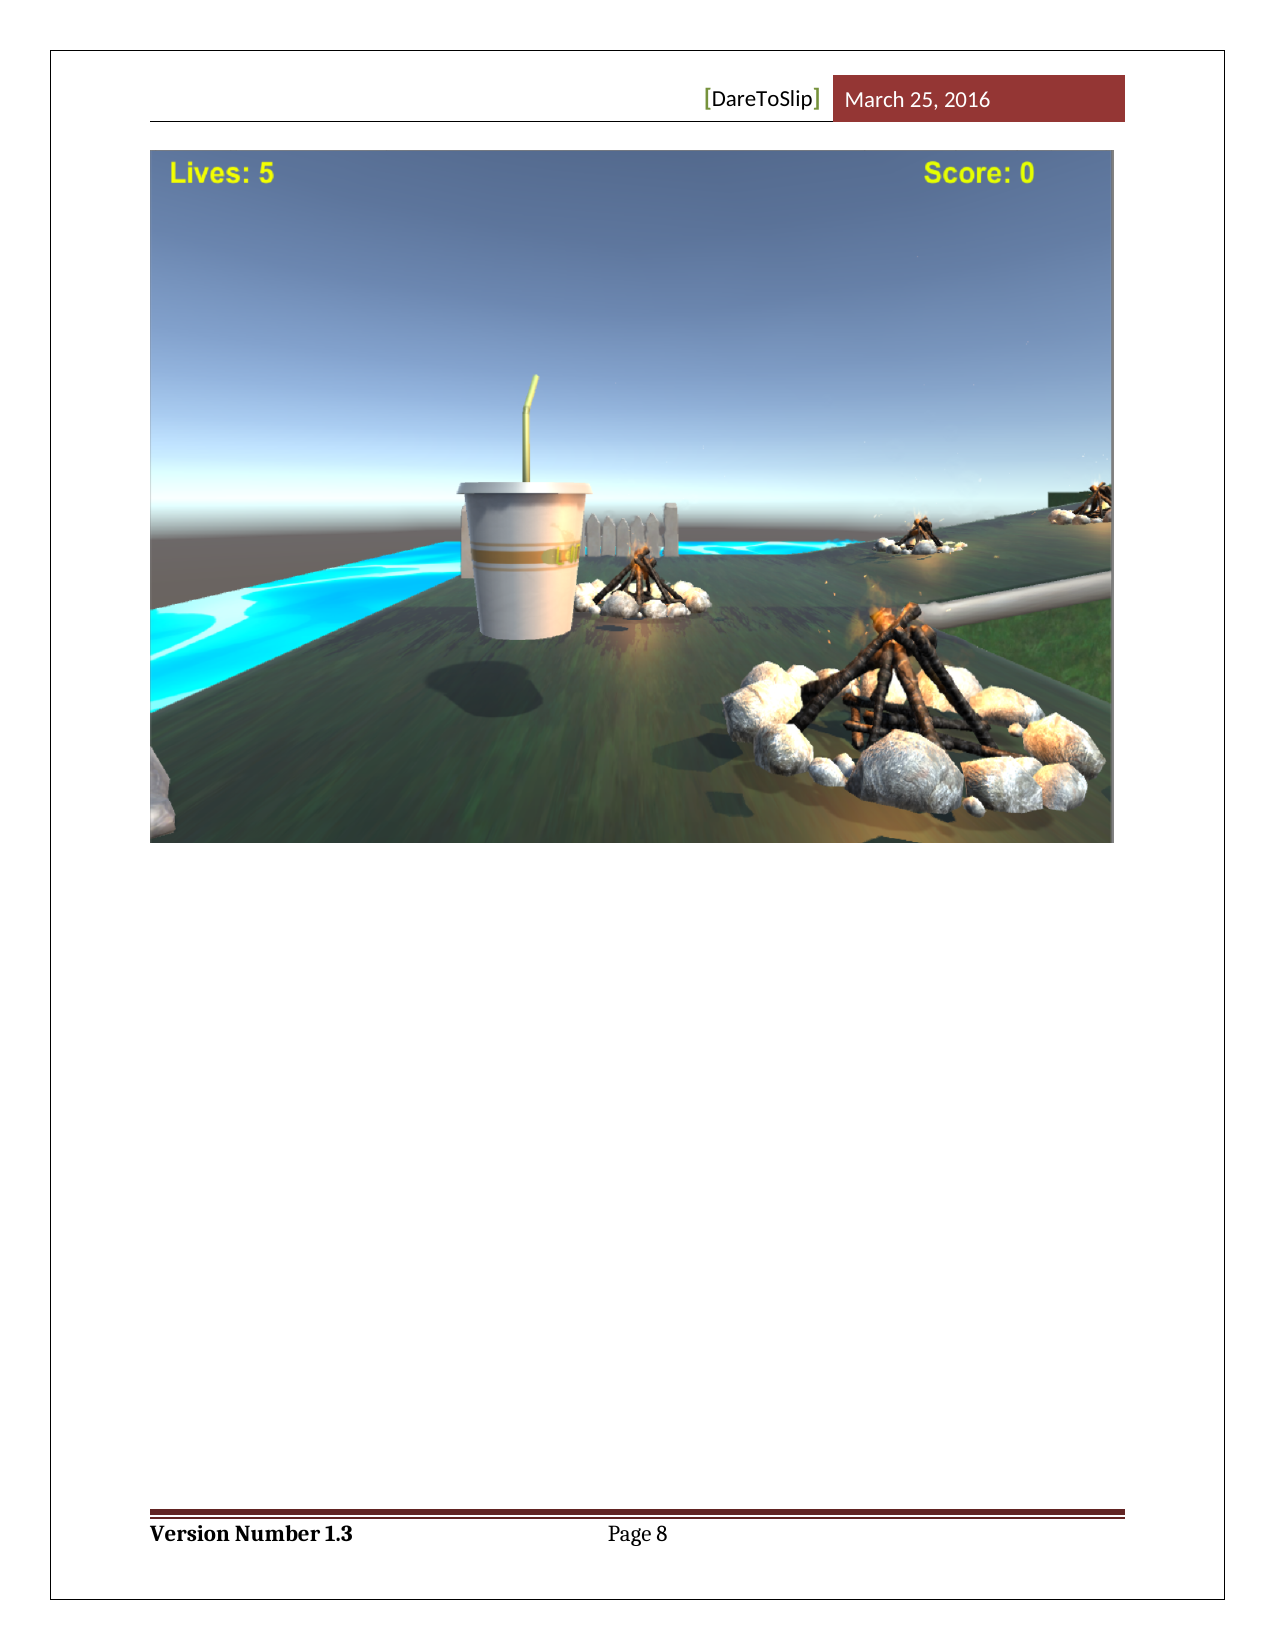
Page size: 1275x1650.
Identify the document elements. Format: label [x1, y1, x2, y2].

picture [150, 150, 1114, 843]
